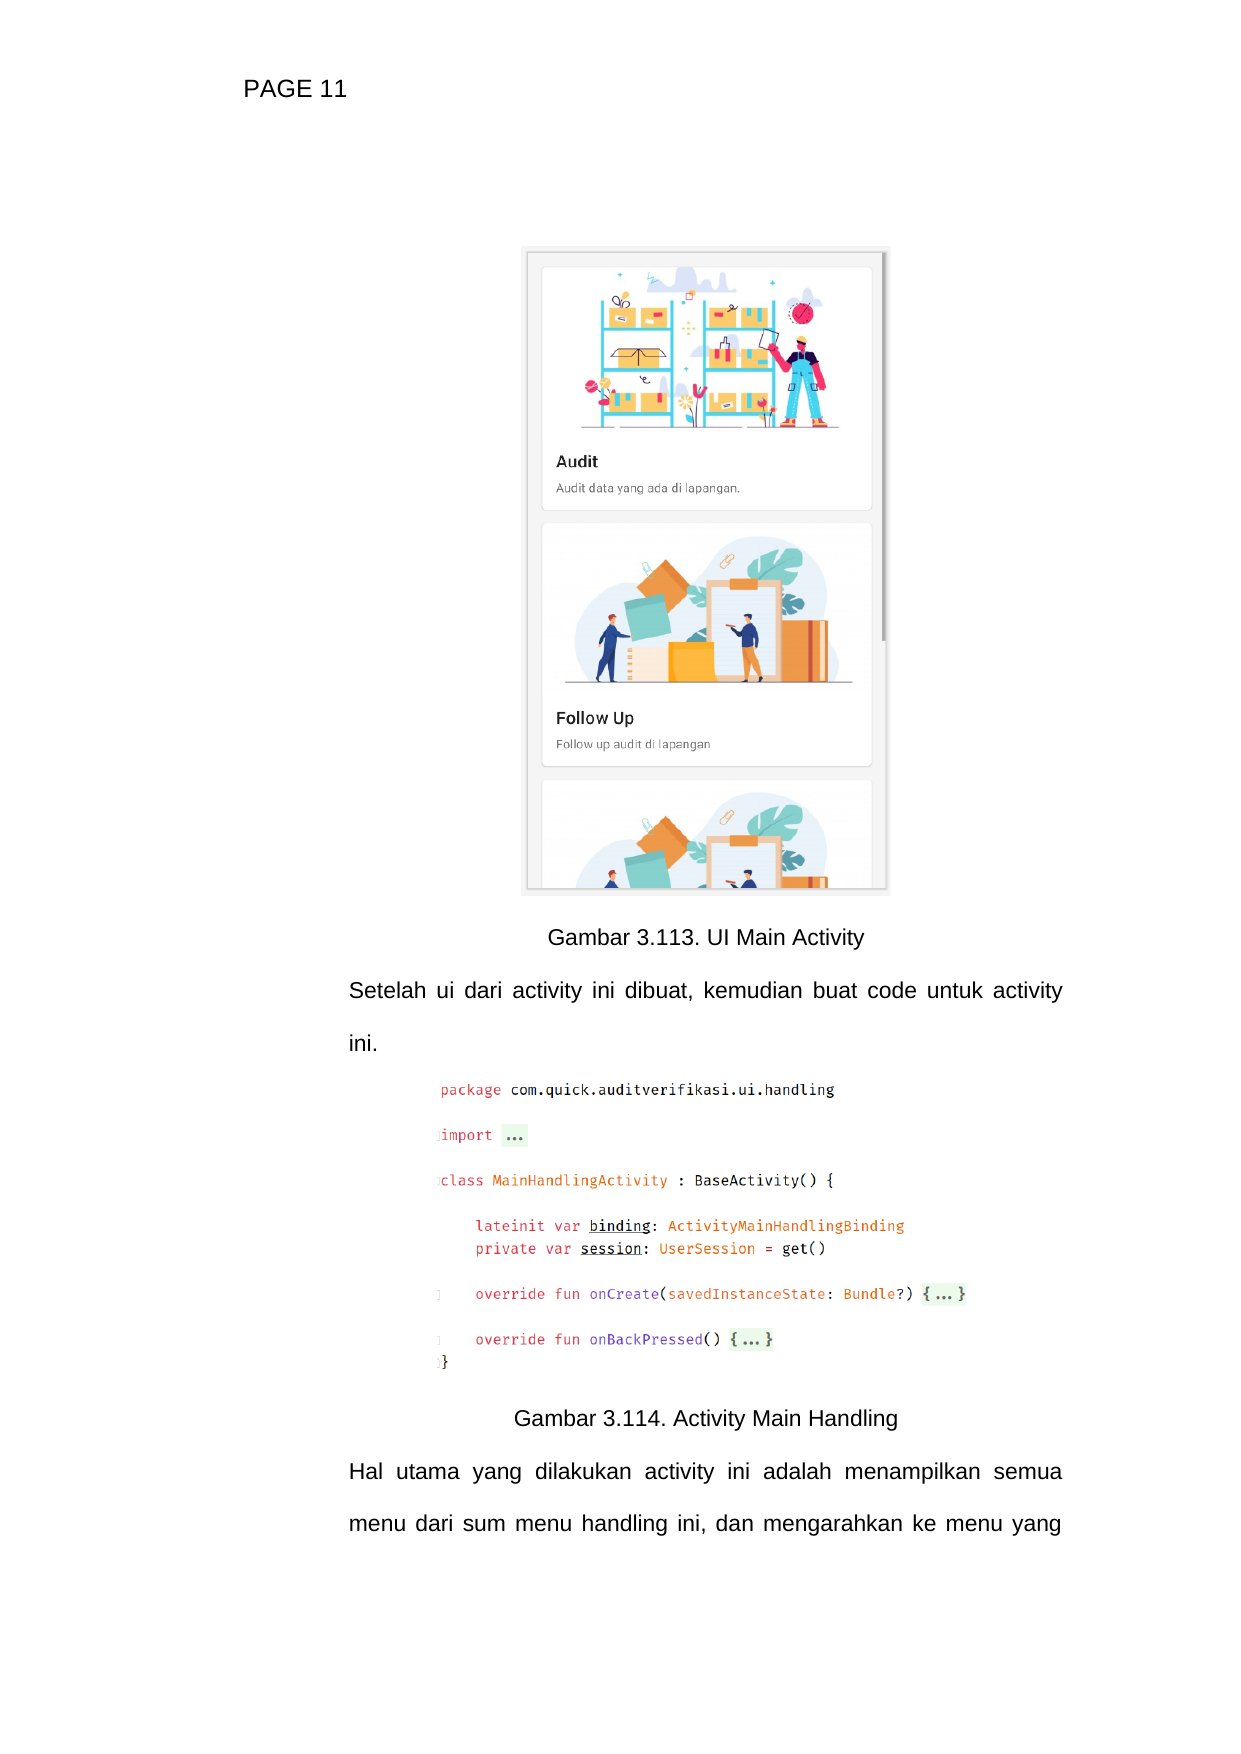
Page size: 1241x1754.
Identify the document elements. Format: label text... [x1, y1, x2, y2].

picture [437, 1082, 975, 1377]
picture [521, 246, 891, 896]
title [349, 1458, 1063, 1537]
text Gambar 3.113. UI Main Activity [349, 924, 1063, 951]
title Setelah ui dari activity ini dibuat, kemudian buat code untuk activity ini. [349, 977, 1063, 1056]
text Gambar 3.114. Activity Main Handling [349, 1405, 1063, 1431]
